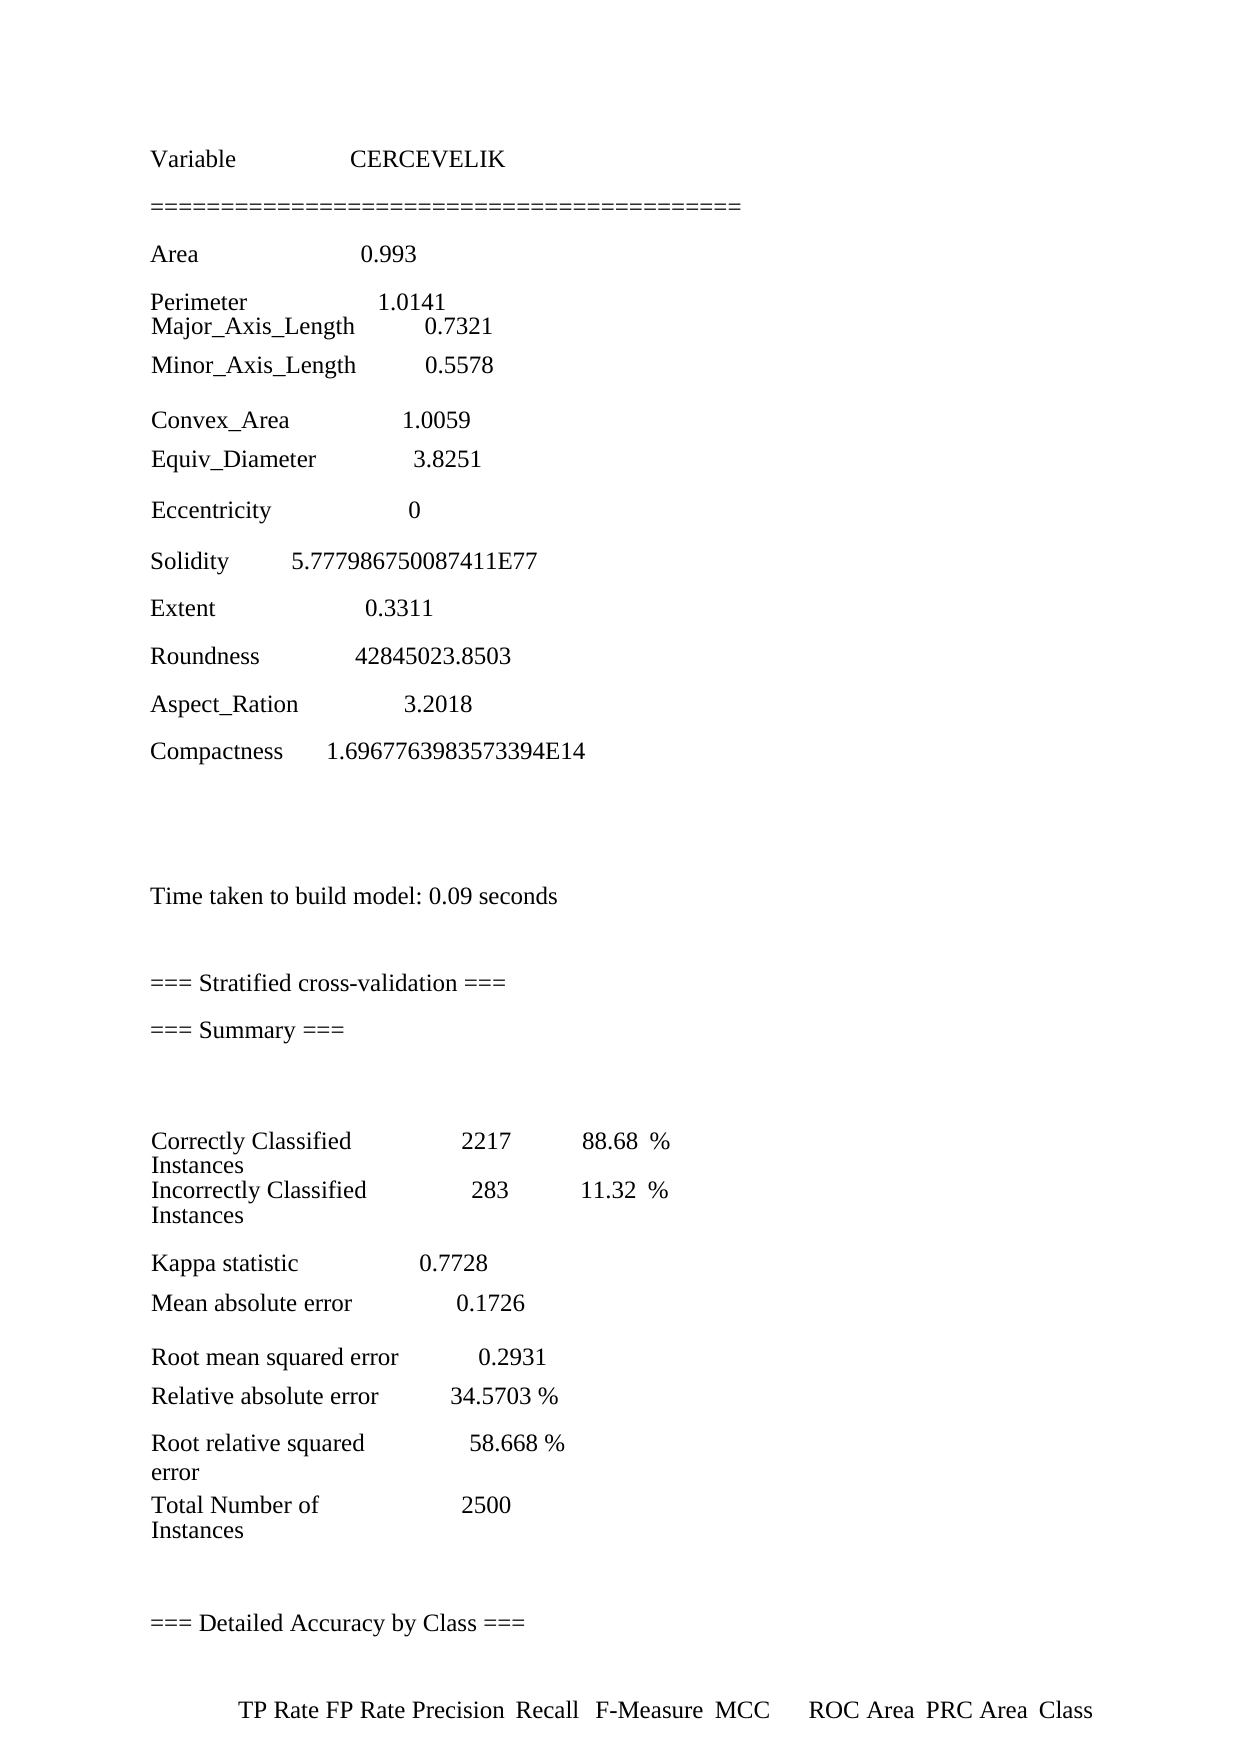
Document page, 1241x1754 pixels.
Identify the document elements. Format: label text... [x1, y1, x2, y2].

table_header Correctly Classified Instances [146, 1131, 448, 1178]
text Solidity 5.777986750087411E77 [150, 546, 1107, 574]
table_cell 58.668 % [411, 1428, 675, 1486]
text Area 0.993 [150, 239, 1107, 268]
text === Detailed Accuracy by Class === [150, 1608, 1107, 1637]
table_cell Root mean squared error [146, 1335, 411, 1381]
text ========================================== [150, 192, 1107, 220]
table_cell Root relative squared error [146, 1428, 411, 1486]
table_cell 0.7728 [411, 1229, 675, 1288]
text === Summary === [150, 1016, 1107, 1044]
table_cell 0.2931 [411, 1335, 675, 1381]
table_cell 34.5703 % [411, 1381, 675, 1428]
text Perimeter 1.0141 [150, 287, 1107, 316]
text Variable CERCEVELIK [150, 144, 1107, 172]
table_header 88.68 % [560, 1131, 675, 1178]
table_cell 0.1726 [411, 1288, 675, 1334]
table_cell 283 [448, 1178, 560, 1229]
table_cell Minor_Axis_Length [146, 350, 367, 397]
table_cell 3.8251 [367, 444, 499, 491]
table_header 0.7321 [367, 316, 499, 350]
table_cell Total Number of Instances [146, 1486, 411, 1544]
table_cell 11.32 % [560, 1178, 675, 1229]
text Extent 0.3311 [150, 593, 1107, 622]
table_header Major_Axis_Length [146, 316, 367, 350]
text Compactness 1.6967763983573394E14 [150, 736, 1107, 765]
table_cell 0 [367, 491, 499, 526]
table_cell Convex_Area [146, 397, 367, 444]
table_cell 0.5578 [367, 350, 499, 397]
text TP Rate FP Rate Precision Recall F-Measure MCC ROC Area PRC Area Class [238, 1695, 1107, 1724]
table_cell 2500 [411, 1486, 675, 1544]
table_cell Incorrectly Classified Instances [146, 1178, 448, 1229]
table_cell Kappa statistic [146, 1229, 411, 1288]
table_cell Eccentricity [146, 491, 367, 526]
table_cell Relative absolute error [146, 1381, 411, 1428]
text === Stratified cross-validation === [150, 968, 1107, 997]
table_cell Equiv_Diameter [146, 444, 367, 491]
text Roundness 42845023.8503 [150, 641, 1107, 670]
text Aspect_Ration 3.2018 [150, 689, 1107, 717]
text Time taken to build model: 0.09 seconds [150, 881, 1107, 909]
table_header 2217 [448, 1131, 560, 1178]
table_cell Mean absolute error [146, 1288, 411, 1334]
table_cell 1.0059 [367, 397, 499, 444]
